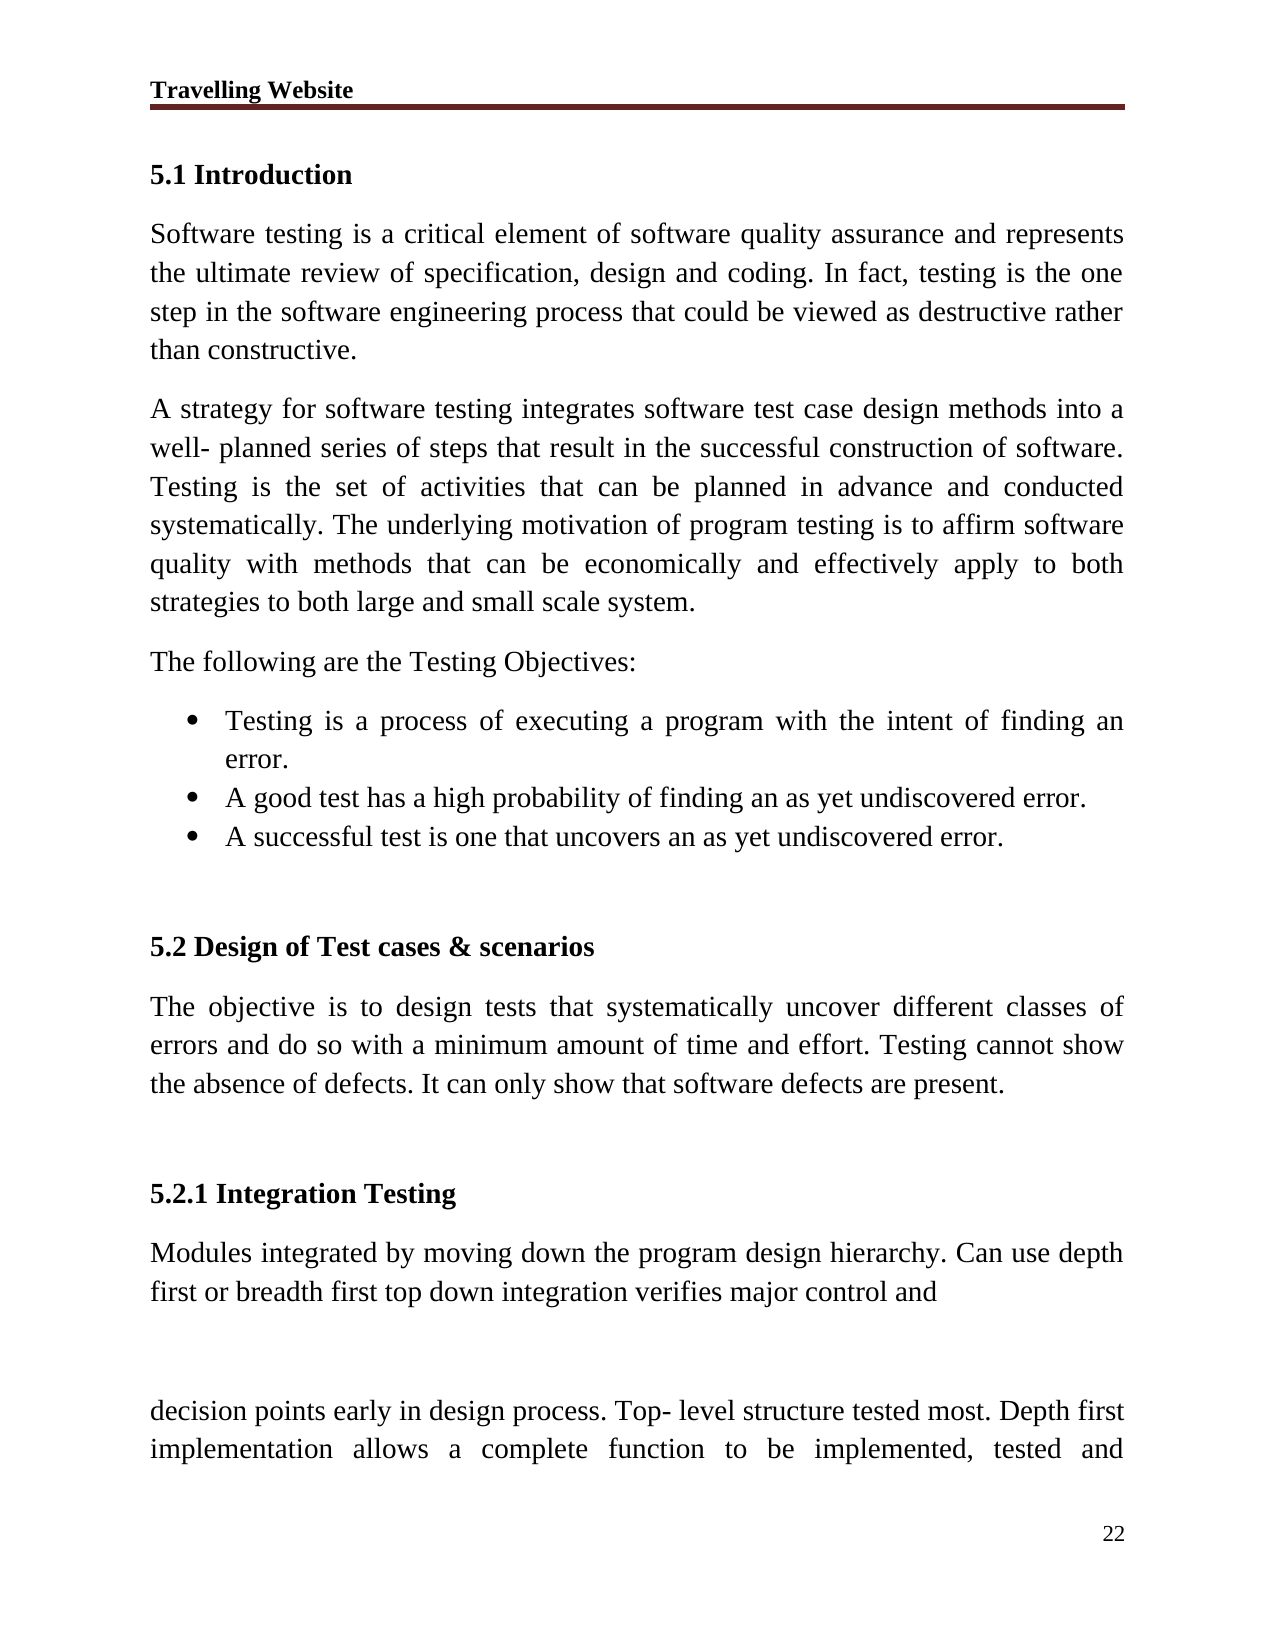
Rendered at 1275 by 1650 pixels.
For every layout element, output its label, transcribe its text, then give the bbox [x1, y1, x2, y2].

list A good test has a high probability of finding an as yet undiscovered error. [187, 780, 1125, 814]
text 5.2.1 Integration Testing [150, 1176, 1125, 1210]
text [150, 1393, 1125, 1465]
text A strategy for software testing integrates software test case design methods into a well- planned series of steps that result in the successful construction of software. Testing is the set of activities that can be planned in advance and conducted systematically. The underlying motivation of program testing is to affirm software quality with methods that can be economically and effectively apply to both strategies to both large and small scale system. [150, 392, 1125, 618]
text The objective is to design tests that systematically uncover different classes of errors and do so with a minimum amount of time and effort. Testing cannot show the absence of defects. It can only show that software defects are present. [150, 989, 1125, 1099]
list A successful test is one that uncovers an as yet undiscovered error. [187, 819, 1125, 852]
list Testing is a process of executing a program with the intent of finding an error. [187, 703, 1125, 775]
text 5.2 Design of Test cases & scenarios [150, 929, 1125, 963]
text Modules integrated by moving down the program design hierarchy. Can use depth first or breadth first top down integration verifies major control and [150, 1236, 1125, 1308]
text 5.1 Introduction [150, 157, 1125, 191]
text The following are the Testing Objectives: [150, 644, 1125, 677]
text Software testing is a critical element of software quality assurance and represents the ultimate review of specification, design and coding. In fact, testing is the one step in the software engineering process that could be viewed as destructive rather than constructive. [150, 217, 1125, 366]
